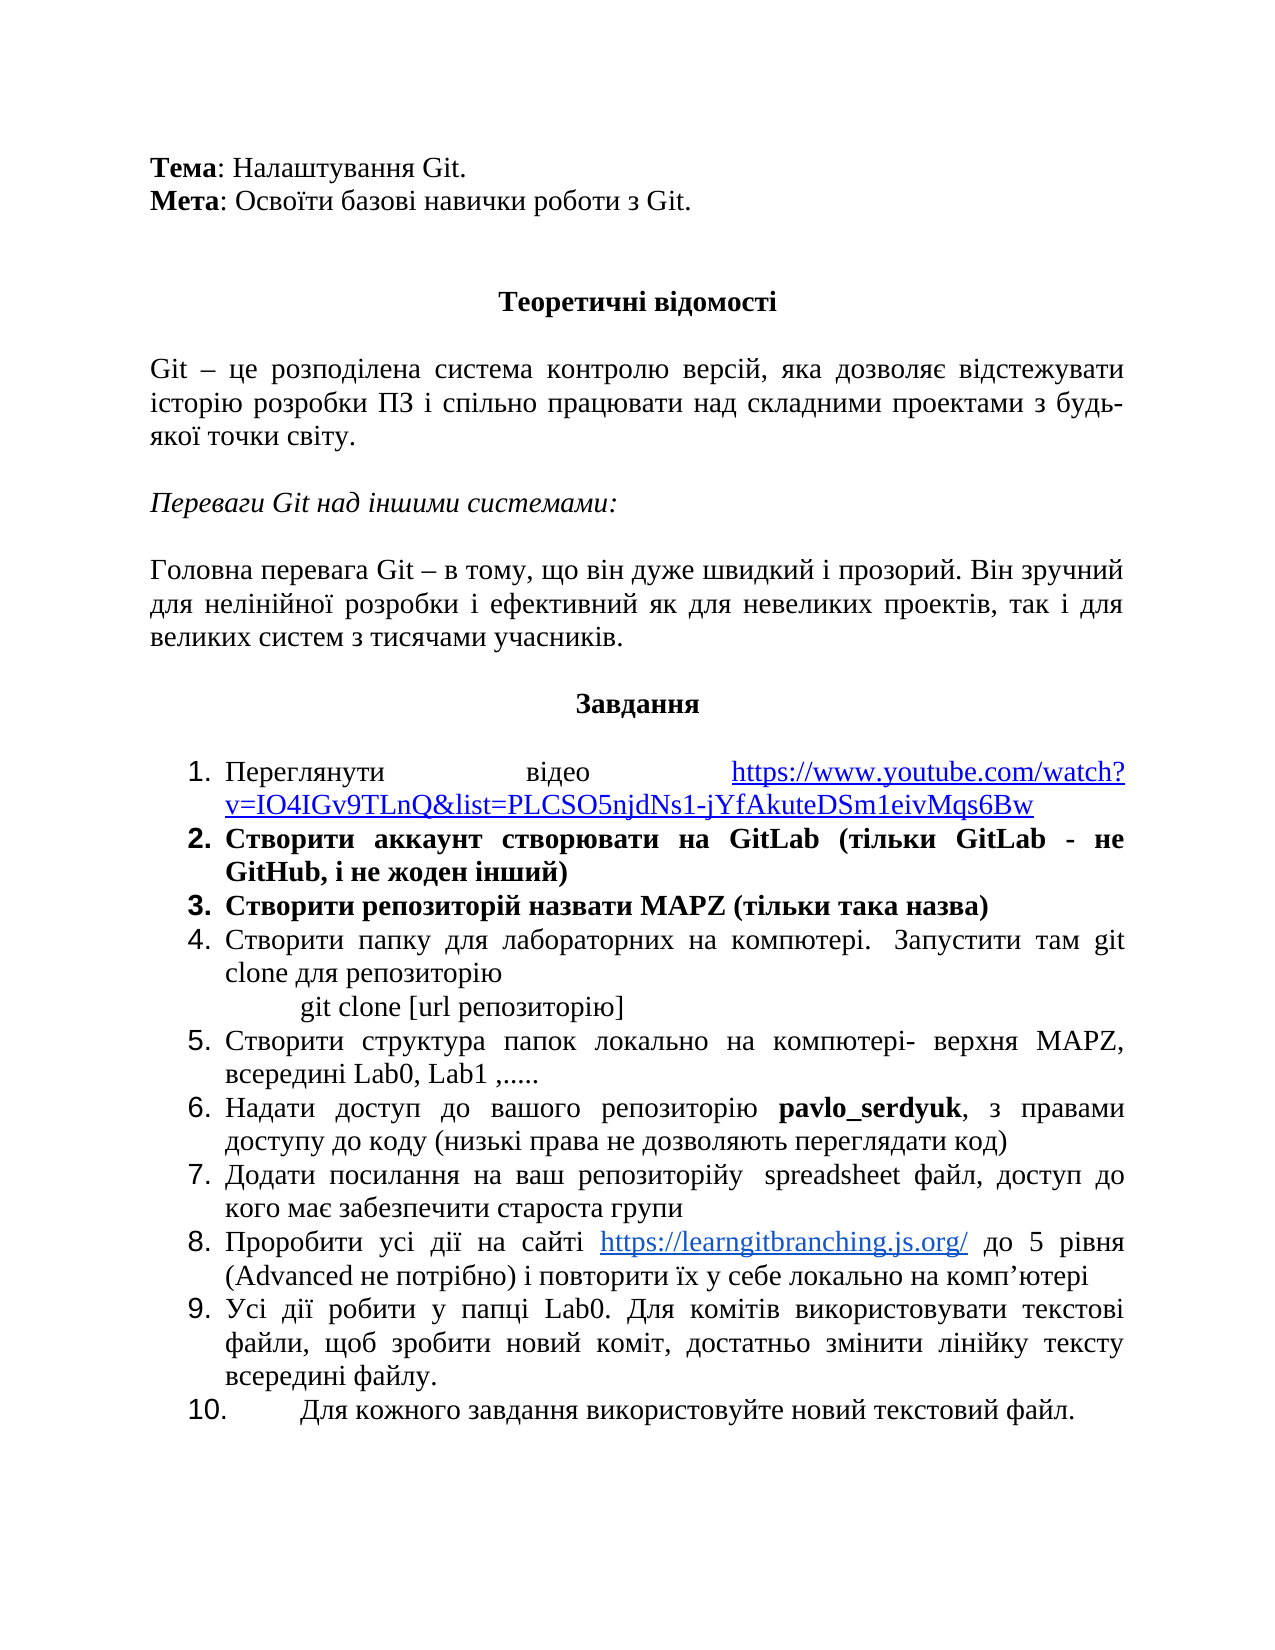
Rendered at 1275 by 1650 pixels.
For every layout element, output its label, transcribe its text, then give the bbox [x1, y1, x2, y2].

text Головна перевага Git – в тому, що він дуже швидкий і прозорий. Він зручний для нелінійної розробки і ефективний як для невеликих проектів, так і для великих систем з тисячами учасників. [150, 552, 1125, 653]
list Усі дії робити у папці Lab0. Для комітів використовувати текстові файли, щоб зробити новий коміт, достатньо змінити лінійку тексту всередині файлу. [187, 1291, 1125, 1392]
list Створити папку для лабораторних на компютері. Запустити там git clone для репозиторію [187, 922, 1125, 989]
list Для кожного завдання використовуйте новий текстовий файл. [187, 1392, 1125, 1426]
text git clone [url репозиторію] [300, 989, 1125, 1022]
text Тема: Налаштування Git. [150, 150, 1125, 183]
list Надати доступ до вашого репозиторію pavlo_serdyuk, з правами доступу до коду (низькі права не дозволяють переглядати код) [187, 1090, 1125, 1157]
list Створити репозиторій назвати MAPZ (тільки така назва) [187, 888, 1125, 922]
text Переваги Git над іншими системами: [150, 485, 1125, 519]
list Створити аккаунт створювати на GitLab (тільки GitLab - не GitHub, і не жоден інший) [187, 821, 1125, 888]
list Переглянути відео https://www.youtube.com/watch?v=IO4IGv9TLnQ&list=PLCSO5njdNs1-jYfAkuteDSm1eivMqs6Bw [187, 754, 1125, 821]
text Теоретичні відомості [150, 284, 1125, 318]
list Створити структура папок локально на компютері- верхня MAPZ, всередині Lab0, Lab1 ,..... [187, 1022, 1125, 1090]
list Проробити усі дії на сайті https://learngitbranching.js.org/ до 5 рівня (Advanced не потрібно) і повторити їх у себе локально на комп’ютері [187, 1224, 1125, 1291]
text Завдання [150, 687, 1125, 720]
text Мета: Освоїти базові навички роботи з Git. [150, 183, 1125, 217]
text Git – це розподілена система контролю версій, яка дозволяє відстежувати історію розробки ПЗ і спільно працювати над складними проектами з будь-якої точки світу. [150, 351, 1125, 452]
list Додати посилання на ваш репозиторійу spreadsheet файл, доступ до кого має забезпечити староста групи [187, 1157, 1125, 1224]
